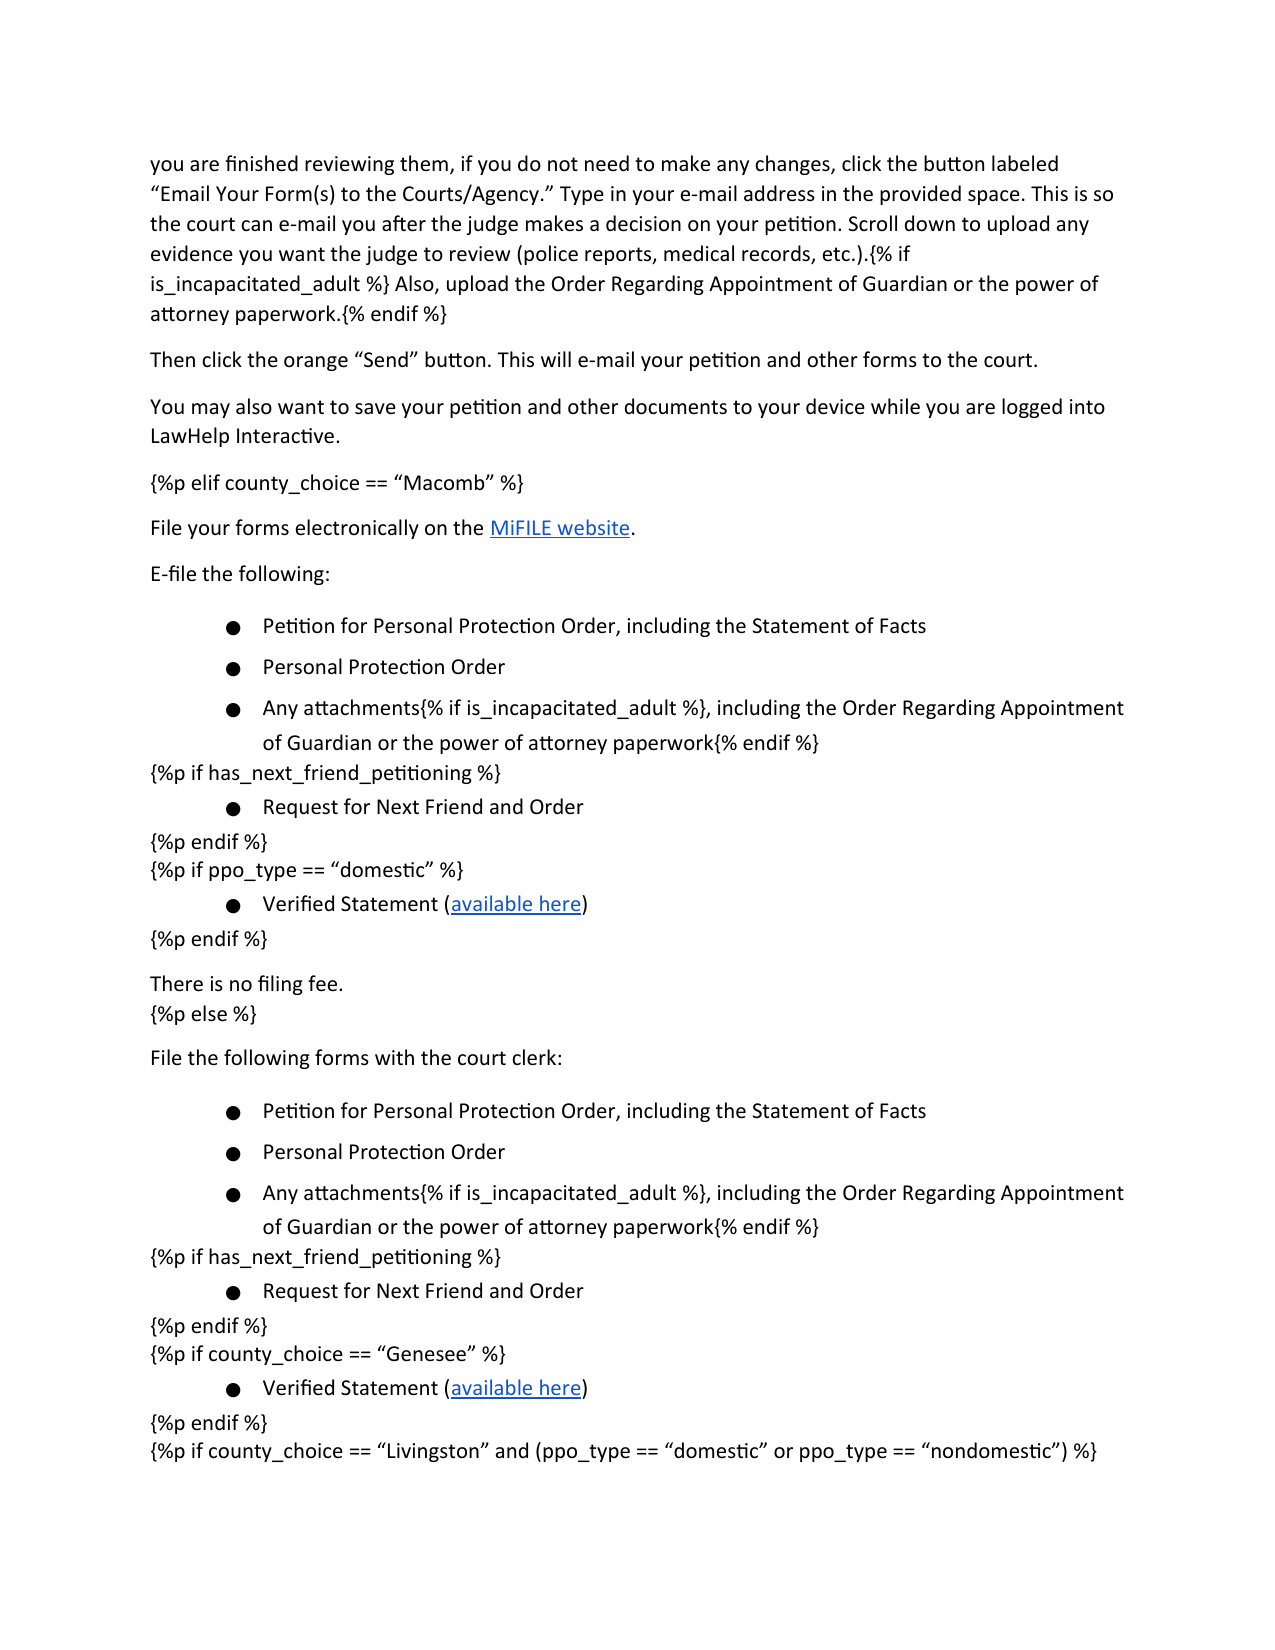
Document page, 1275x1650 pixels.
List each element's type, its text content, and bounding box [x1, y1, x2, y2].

text File the following forms with the court clerk: [150, 1044, 1125, 1072]
list Personal Protection Order [225, 647, 1125, 686]
text You may also want to save your petition and other documents to your device while you are logged into LawHelp Interactive. [150, 392, 1125, 450]
text {%p endif %} [150, 924, 1125, 952]
list Verified Statement (available here) [225, 883, 1125, 922]
text {%p endif %} [150, 1312, 1125, 1340]
list Any attachments{% if is_incapacitated_adult %}, including the Order Regarding Appointment of Guardian or the power of attorney paperwork{% endif %} [225, 1172, 1125, 1241]
text {%p if has_next_friend_petitioning %} [150, 758, 1125, 786]
text {%p endif %} [150, 827, 1125, 855]
text {%p else %} [150, 999, 1125, 1027]
list Request for Next Friend and Order [225, 786, 1125, 825]
list Verified Statement (available here) [225, 1368, 1125, 1406]
text {%p endif %} [150, 1409, 1125, 1437]
list Any attachments{% if is_incapacitated_adult %}, including the Order Regarding Appointment of Guardian or the power of attorney paperwork{% endif %} [225, 688, 1125, 756]
text File your forms electronically on the MiFILE website. [150, 513, 1125, 541]
text {%p if has_next_friend_petitioning %} [150, 1243, 1125, 1271]
text {%p if county_choice == “Livingston” and (ppo_type == “domestic” or ppo_type == “nondomestic”) %} [150, 1437, 1125, 1465]
list Petition for Personal Protection Order, including the Statement of Facts [225, 1090, 1125, 1129]
text E-file the following: [150, 560, 1125, 588]
list Personal Protection Order [225, 1131, 1125, 1170]
list Petition for Personal Protection Order, including the Statement of Facts [225, 606, 1125, 644]
text Then click the orange “Send” button. This will e-mail your petition and other forms to the court. [150, 346, 1125, 374]
text {%p if ppo_type == “domestic” %} [150, 855, 1125, 883]
text {%p elif county_choice == “Macomb” %} [150, 468, 1125, 496]
text {%p if county_choice == “Genesee” %} [150, 1340, 1125, 1368]
list Request for Next Friend and Order [225, 1271, 1125, 1309]
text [150, 150, 1125, 327]
text There is no filing fee. [150, 969, 1125, 997]
